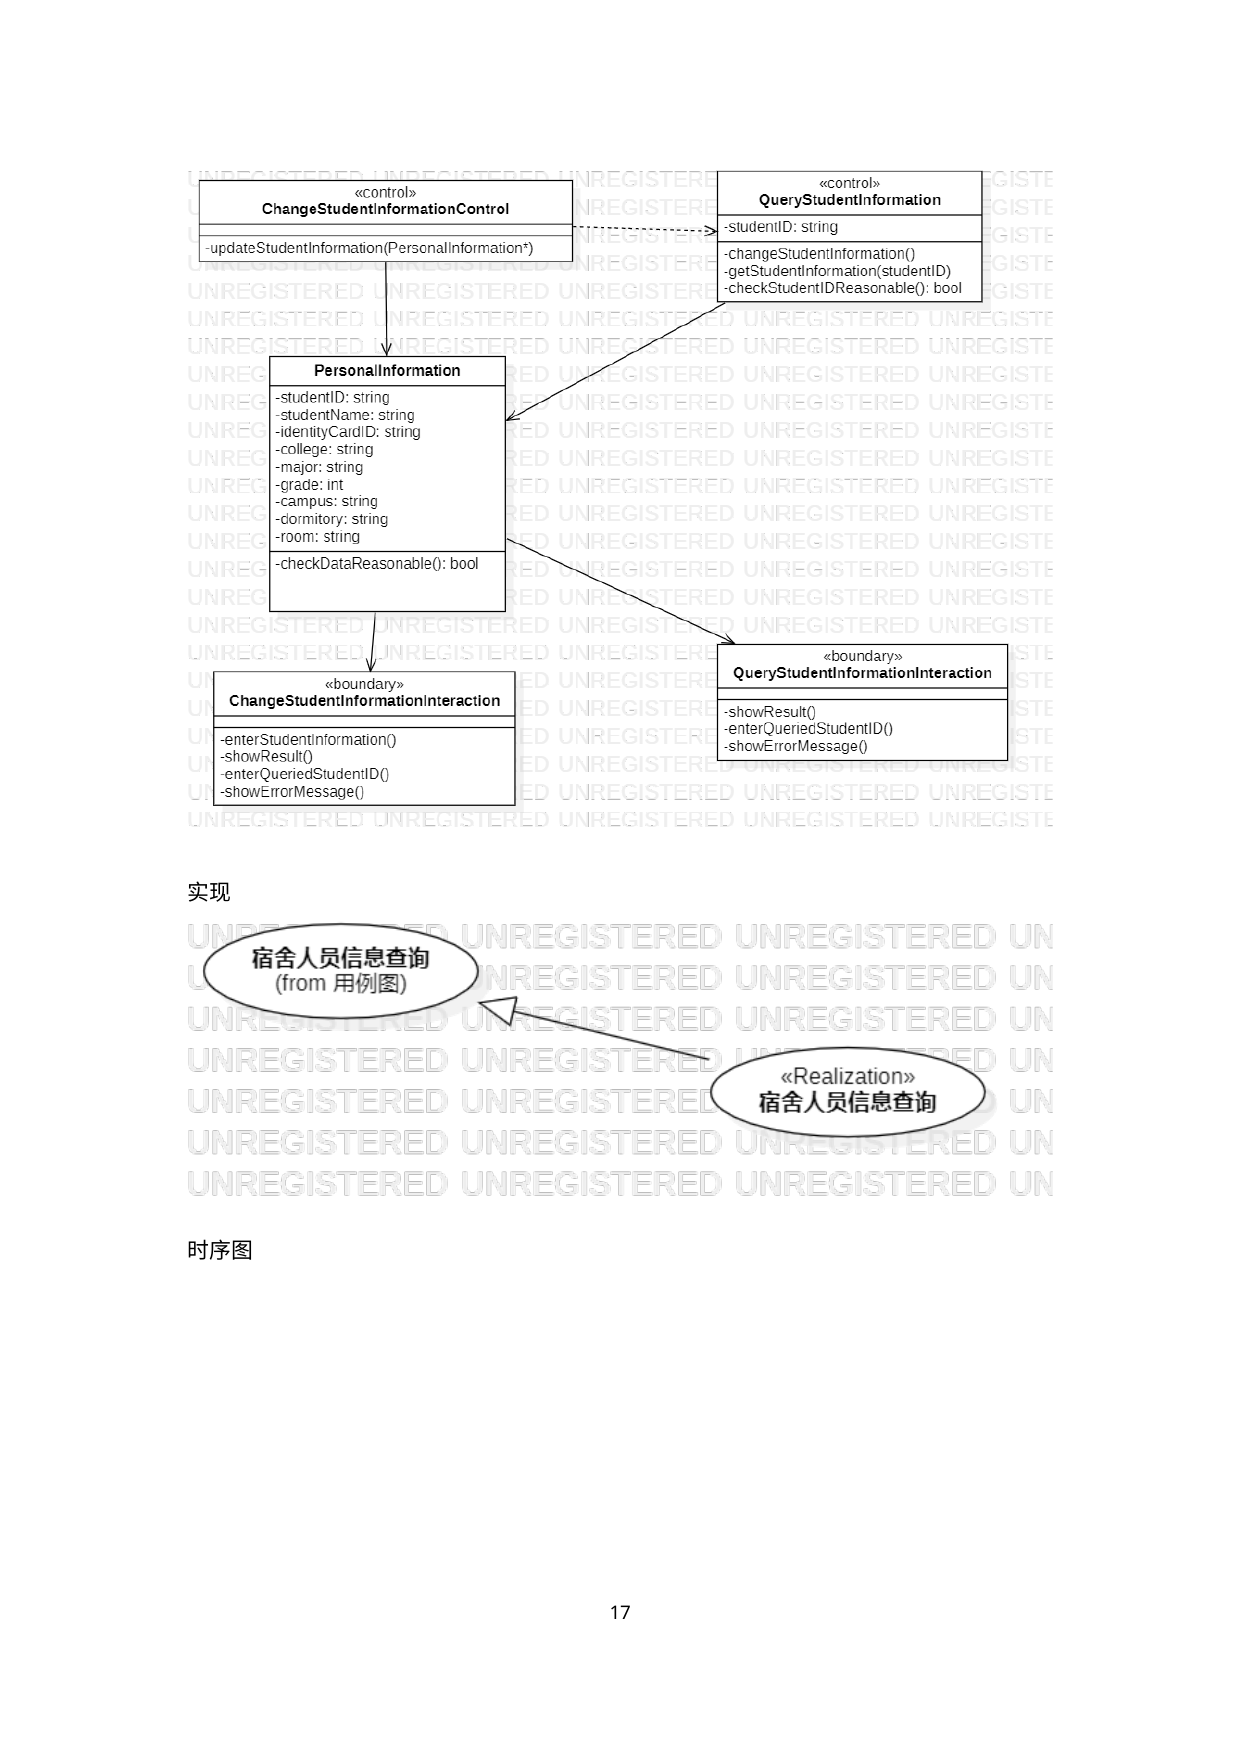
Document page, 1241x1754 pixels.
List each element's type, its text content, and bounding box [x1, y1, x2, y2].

text 时序图 [187, 1232, 1053, 1265]
picture [187, 159, 1053, 851]
text 实现 [187, 875, 1053, 907]
picture [187, 907, 1053, 1205]
